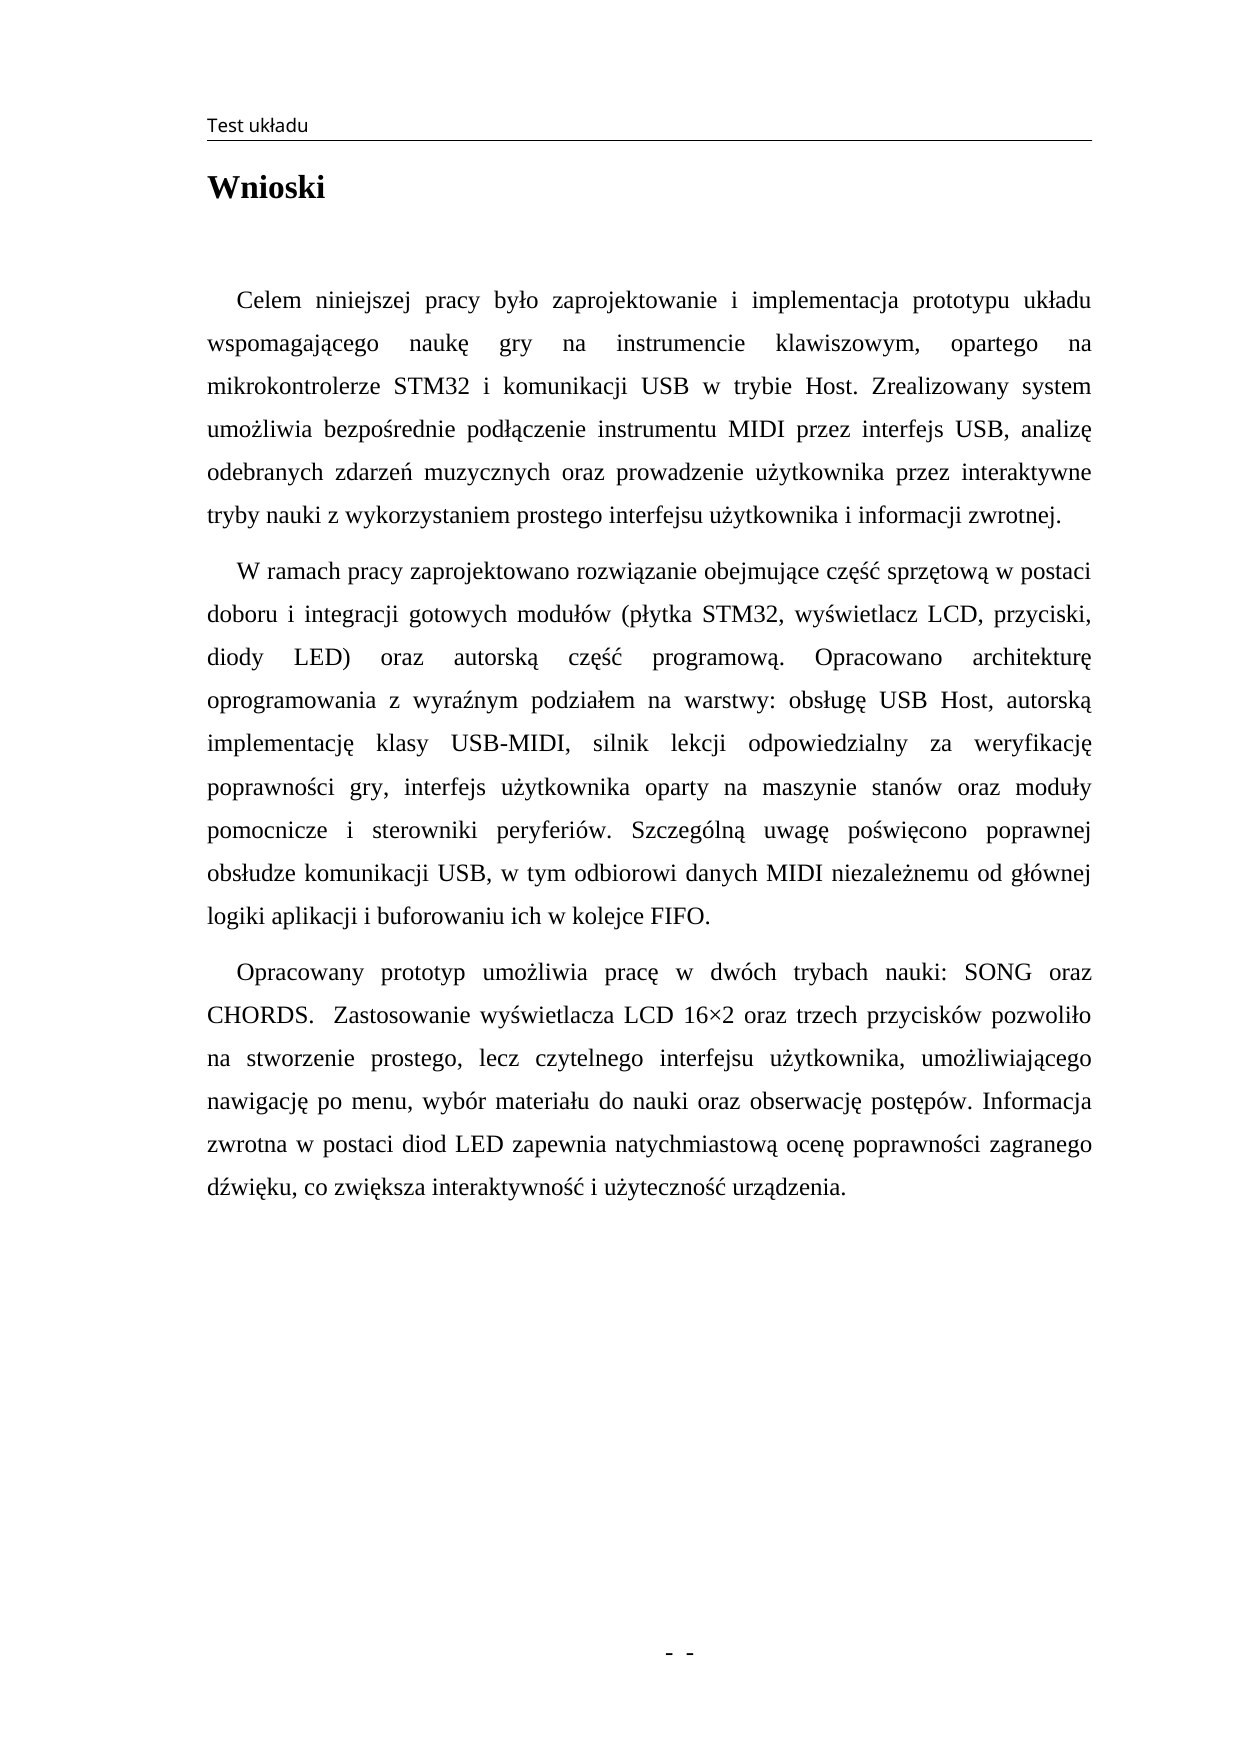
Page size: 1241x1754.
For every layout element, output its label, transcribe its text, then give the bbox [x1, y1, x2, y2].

text W ramach pracy zaprojektowano rozwiązanie obejmujące część sprzętową w postaci doboru i integracji gotowych modułów (płytka STM32, wyświetlacz LCD, przyciski, diody LED) oraz autorską część programową. Opracowano architekturę oprogramowania z wyraźnym podziałem na warstwy: obsługę USB Host, autorską implementację klasy USB‑MIDI, silnik lekcji odpowiedzialny za weryfikację poprawności gry, interfejs użytkownika oparty na maszynie stanów oraz moduły pomocnicze i sterowniki peryferiów. Szczególną uwagę poświęcono poprawnej obsłudze komunikacji USB, w tym odbiorowi danych MIDI niezależnemu od głównej logiki aplikacji i buforowaniu ich w kolejce FIFO. [207, 556, 1092, 930]
subtitle Wnioski [207, 151, 1092, 210]
text Opracowany prototyp umożliwia pracę w dwóch trybach nauki: SONG oraz CHORDS. Zastosowanie wyświetlacza LCD 16×2 oraz trzech przycisków pozwoliło na stworzenie prostego, lecz czytelnego interfejsu użytkownika, umożliwiającego nawigację po menu, wybór materiału do nauki oraz obserwację postępów. Informacja zwrotna w postaci diod LED zapewnia natychmiastową ocenę poprawności zagranego dźwięku, co zwiększa interaktywność i użyteczność urządzenia. [207, 957, 1092, 1201]
text Celem niniejszej pracy było zaprojektowanie i implementacja prototypu układu wspomagającego naukę gry na instrumencie klawiszowym, opartego na mikrokontrolerze STM32 i komunikacji USB w trybie Host. Zrealizowany system umożliwia bezpośrednie podłączenie instrumentu MIDI przez interfejs USB, analizę odebranych zdarzeń muzycznych oraz prowadzenie użytkownika przez interaktywne tryby nauki z wykorzystaniem prostego interfejsu użytkownika i informacji zwrotnej. [207, 285, 1092, 529]
